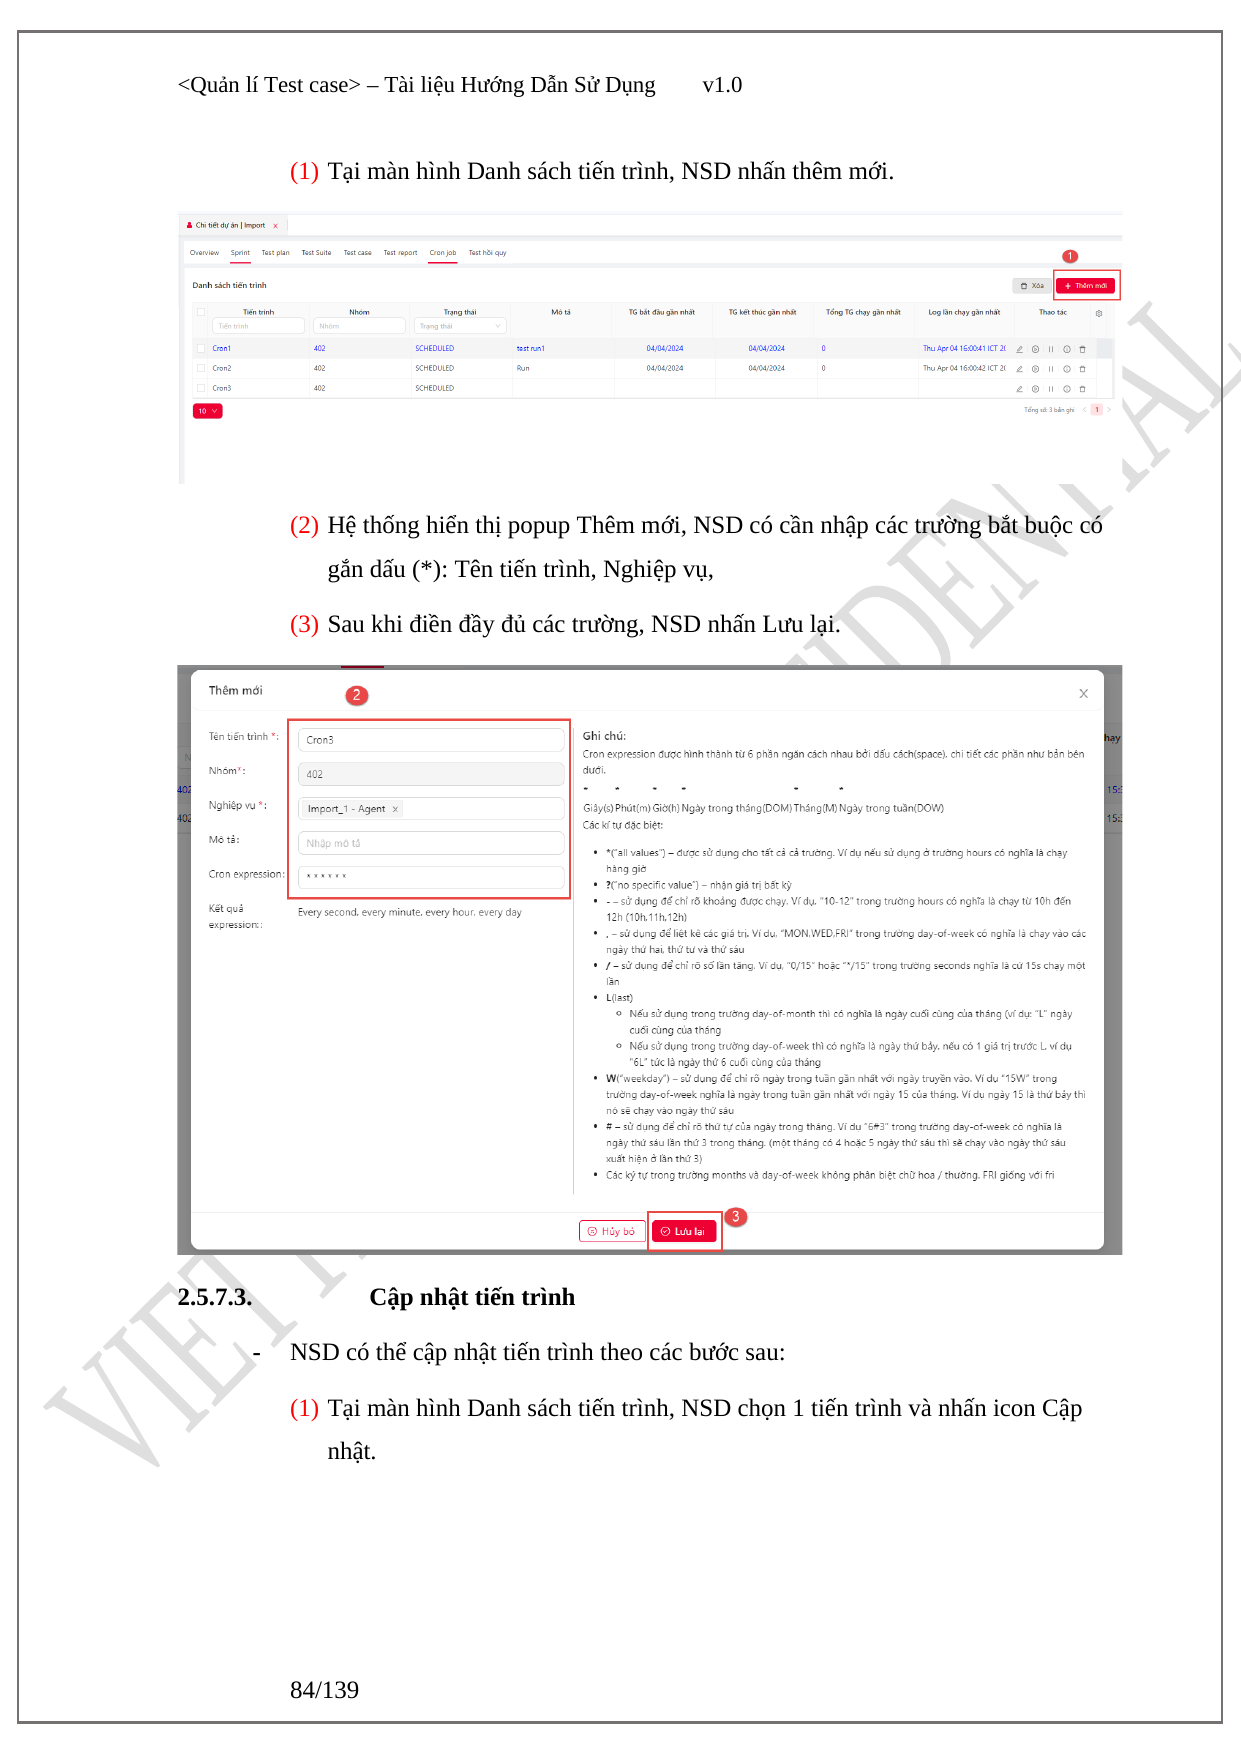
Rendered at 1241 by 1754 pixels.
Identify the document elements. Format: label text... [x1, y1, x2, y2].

list Sau khi điền đầy đủ các trường, NSD nhấn Lưu lại. [290, 609, 1121, 638]
list Tại màn hình Danh sách tiến trình, NSD chọn 1 tiến trình và nhấn icon Cập nhật. [290, 1393, 1121, 1465]
list Cập nhật tiến trình [177, 1282, 1121, 1311]
list NSD có thể cập nhật tiến trình theo các bước sau: [252, 1337, 1121, 1366]
picture [177, 211, 1123, 484]
list Hệ thống hiển thị popup Thêm mới, NSD có cần nhập các trường bắt buộc có gắn dấu (*): Tên tiến trình, Nghiệp vụ, [290, 511, 1121, 582]
list Tại màn hình Danh sách tiến trình, NSD nhấn thêm mới. [290, 156, 1121, 185]
picture [177, 665, 1123, 1255]
